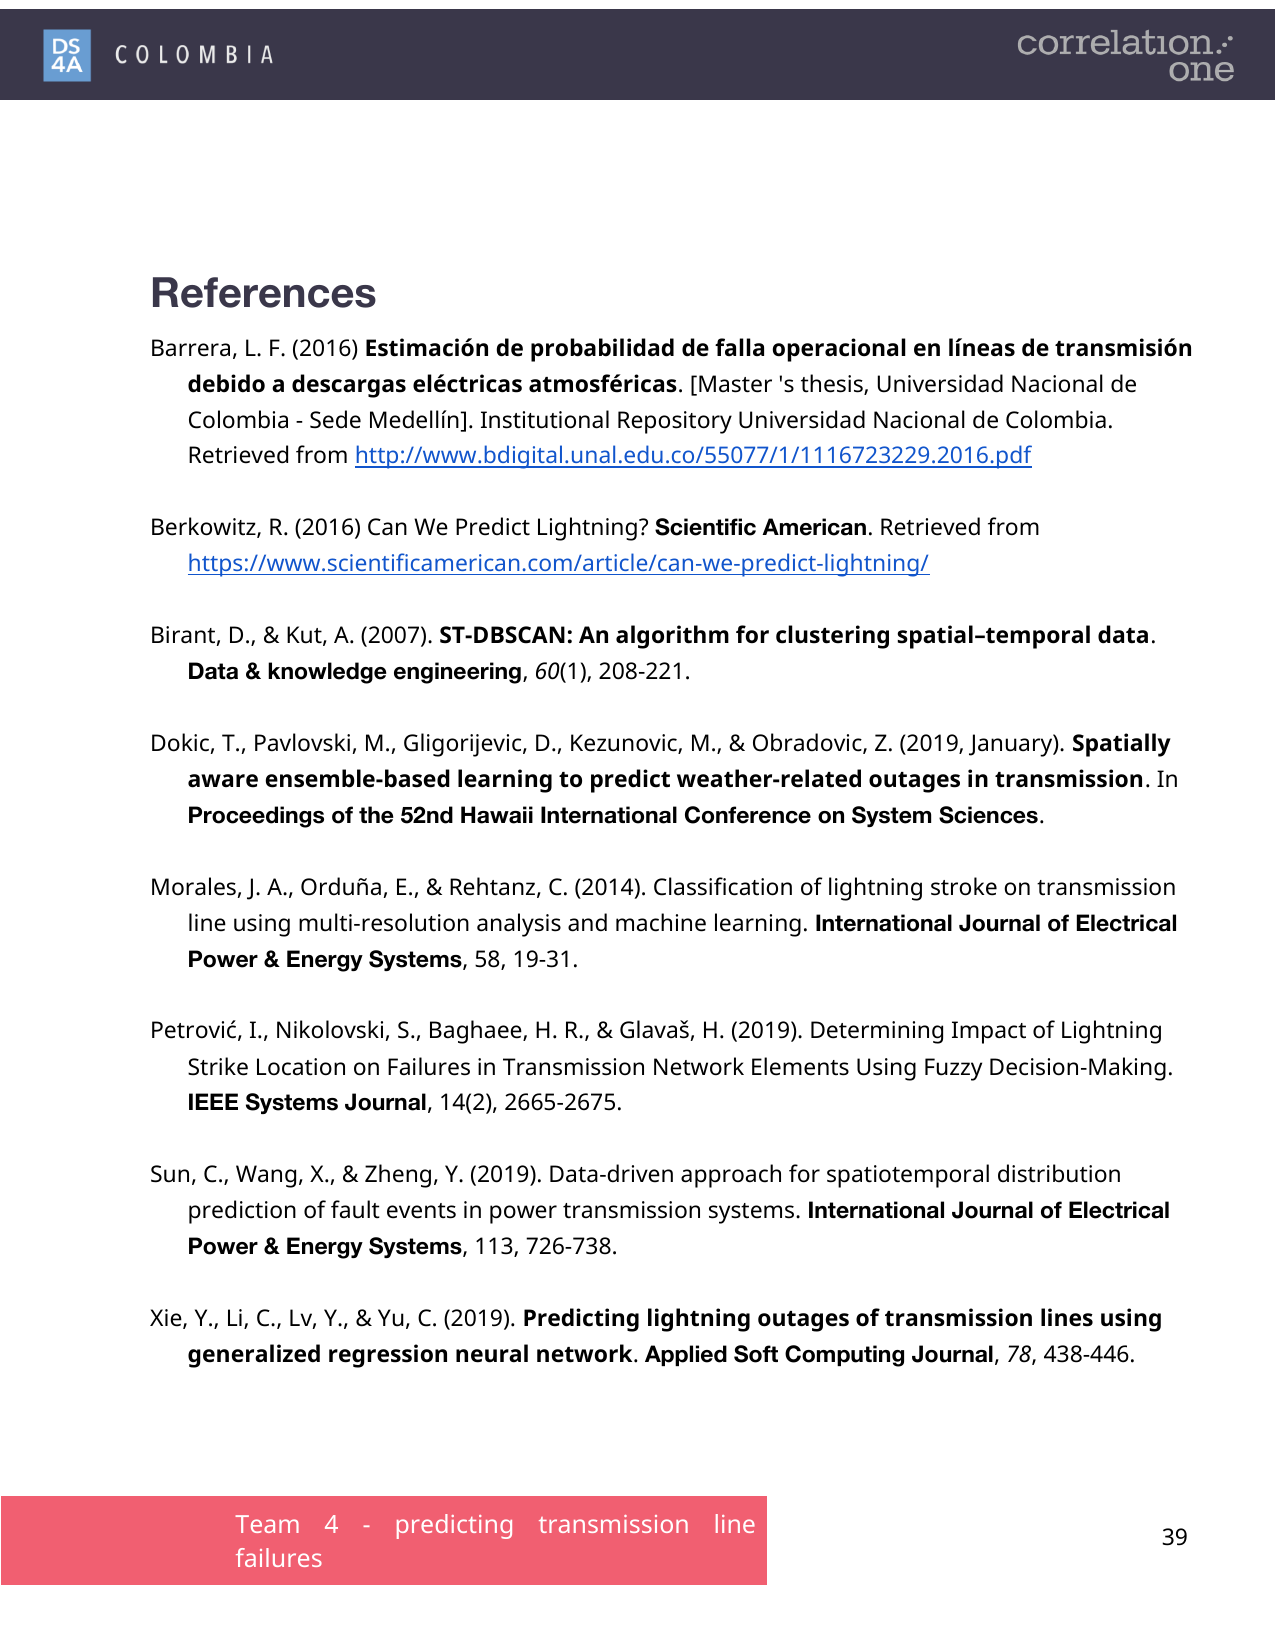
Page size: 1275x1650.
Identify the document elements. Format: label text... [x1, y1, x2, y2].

text Birant, D., & Kut, A. (2007). ST-DBSCAN: An algorithm for clustering spatial–temporal data. Data & knowledge engineering, 60(1), 208-221. [150, 619, 1198, 686]
text Morales, J. A., Orduña, E., & Rehtanz, C. (2014). Classification of lightning stroke on transmission line using multi-resolution analysis and machine learning. International Journal of Electrical Power & Energy Systems, 58, 19-31. [150, 871, 1198, 974]
text Dokic, T., Pavlovski, M., Gligorijevic, D., Kezunovic, M., & Obradovic, Z. (2019, January). Spatially aware ensemble-based learning to predict weather-related outages in transmission. In Proceedings of the 52nd Hawaii International Conference on System Sciences. [150, 727, 1198, 830]
text Sun, C., Wang, X., & Zheng, Y. (2019). Data-driven approach for spatiotemporal distribution prediction of fault events in power transmission systems. International Journal of Electrical Power & Energy Systems, 113, 726-738. [150, 1158, 1198, 1261]
subtitle References [150, 267, 1198, 319]
text Berkowitz, R. (2016) Can We Predict Lightning? Scientific American. Retrieved from https://www.scientificamerican.com/article/can-we-predict-lightning/ [150, 511, 1198, 578]
picture [0, 9, 1275, 100]
text Barrera, L. F. (2016) Estimación de probabilidad de falla operacional en líneas de transmisión debido a descargas eléctricas atmosféricas. [Master 's thesis, Universidad Nacional de Colombia - Sede Medellín]. Institutional Repository Universidad Nacional de Colombia. Retrieved from http://www.bdigital.unal.edu.co/55077/1/1116723229.2016.pdf [150, 332, 1198, 471]
text Xie, Y., Li, C., Lv, Y., & Yu, C. (2019). Predicting lightning outages of transmission lines using generalized regression neural network. Applied Soft Computing Journal, 78, 438-446. [150, 1302, 1198, 1369]
text Petrović, I., Nikolovski, S., Baghaee, H. R., & Glavaš, H. (2019). Determining Impact of Lightning Strike Location on Failures in Transmission Network Elements Using Fuzzy Decision-Making. IEEE Systems Journal, 14(2), 2665-2675. [150, 1014, 1198, 1118]
